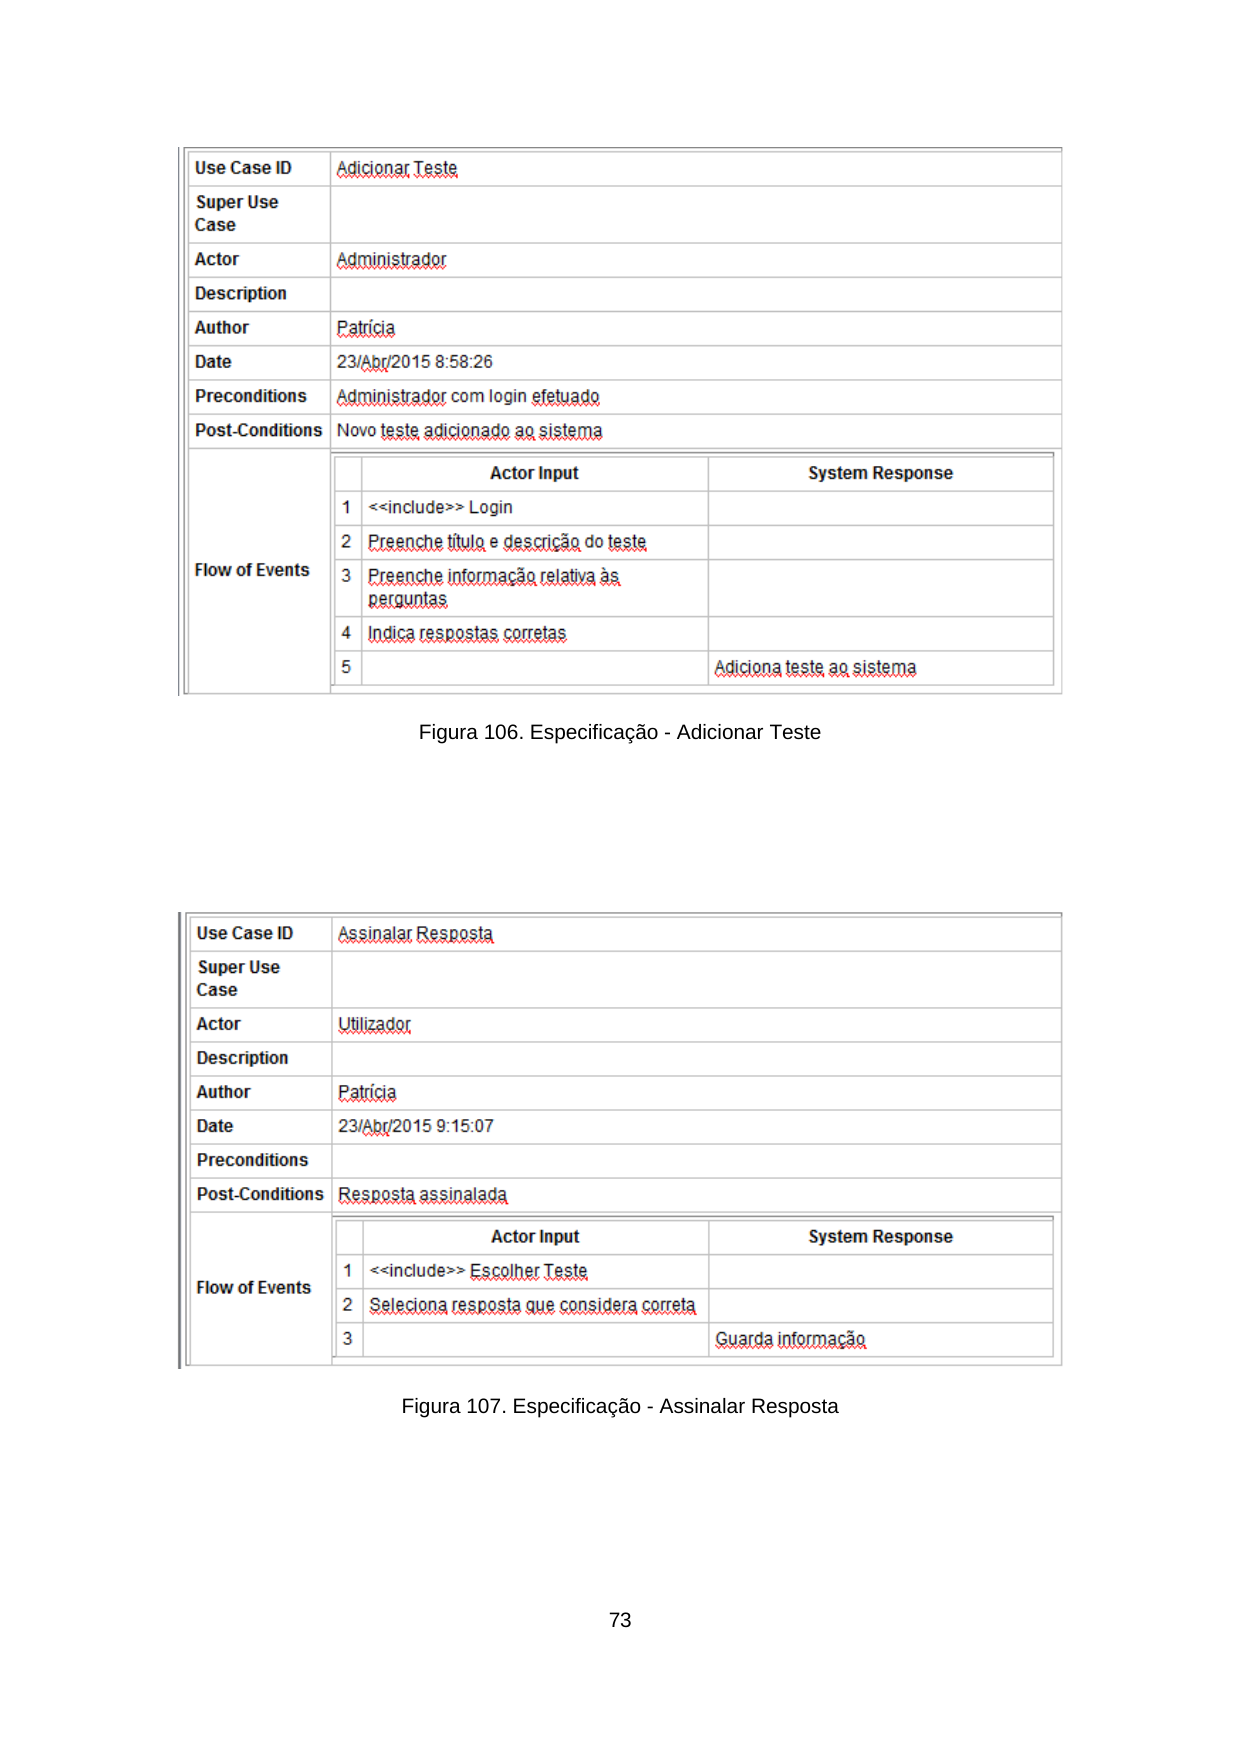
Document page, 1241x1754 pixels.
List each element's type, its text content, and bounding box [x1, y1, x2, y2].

text Figura 106. Especificação - Adicionar Teste [177, 720, 1063, 744]
text Figura 107. Especificação - Assinalar Resposta [177, 1393, 1063, 1417]
picture [178, 147, 1063, 696]
picture [177, 912, 1064, 1369]
